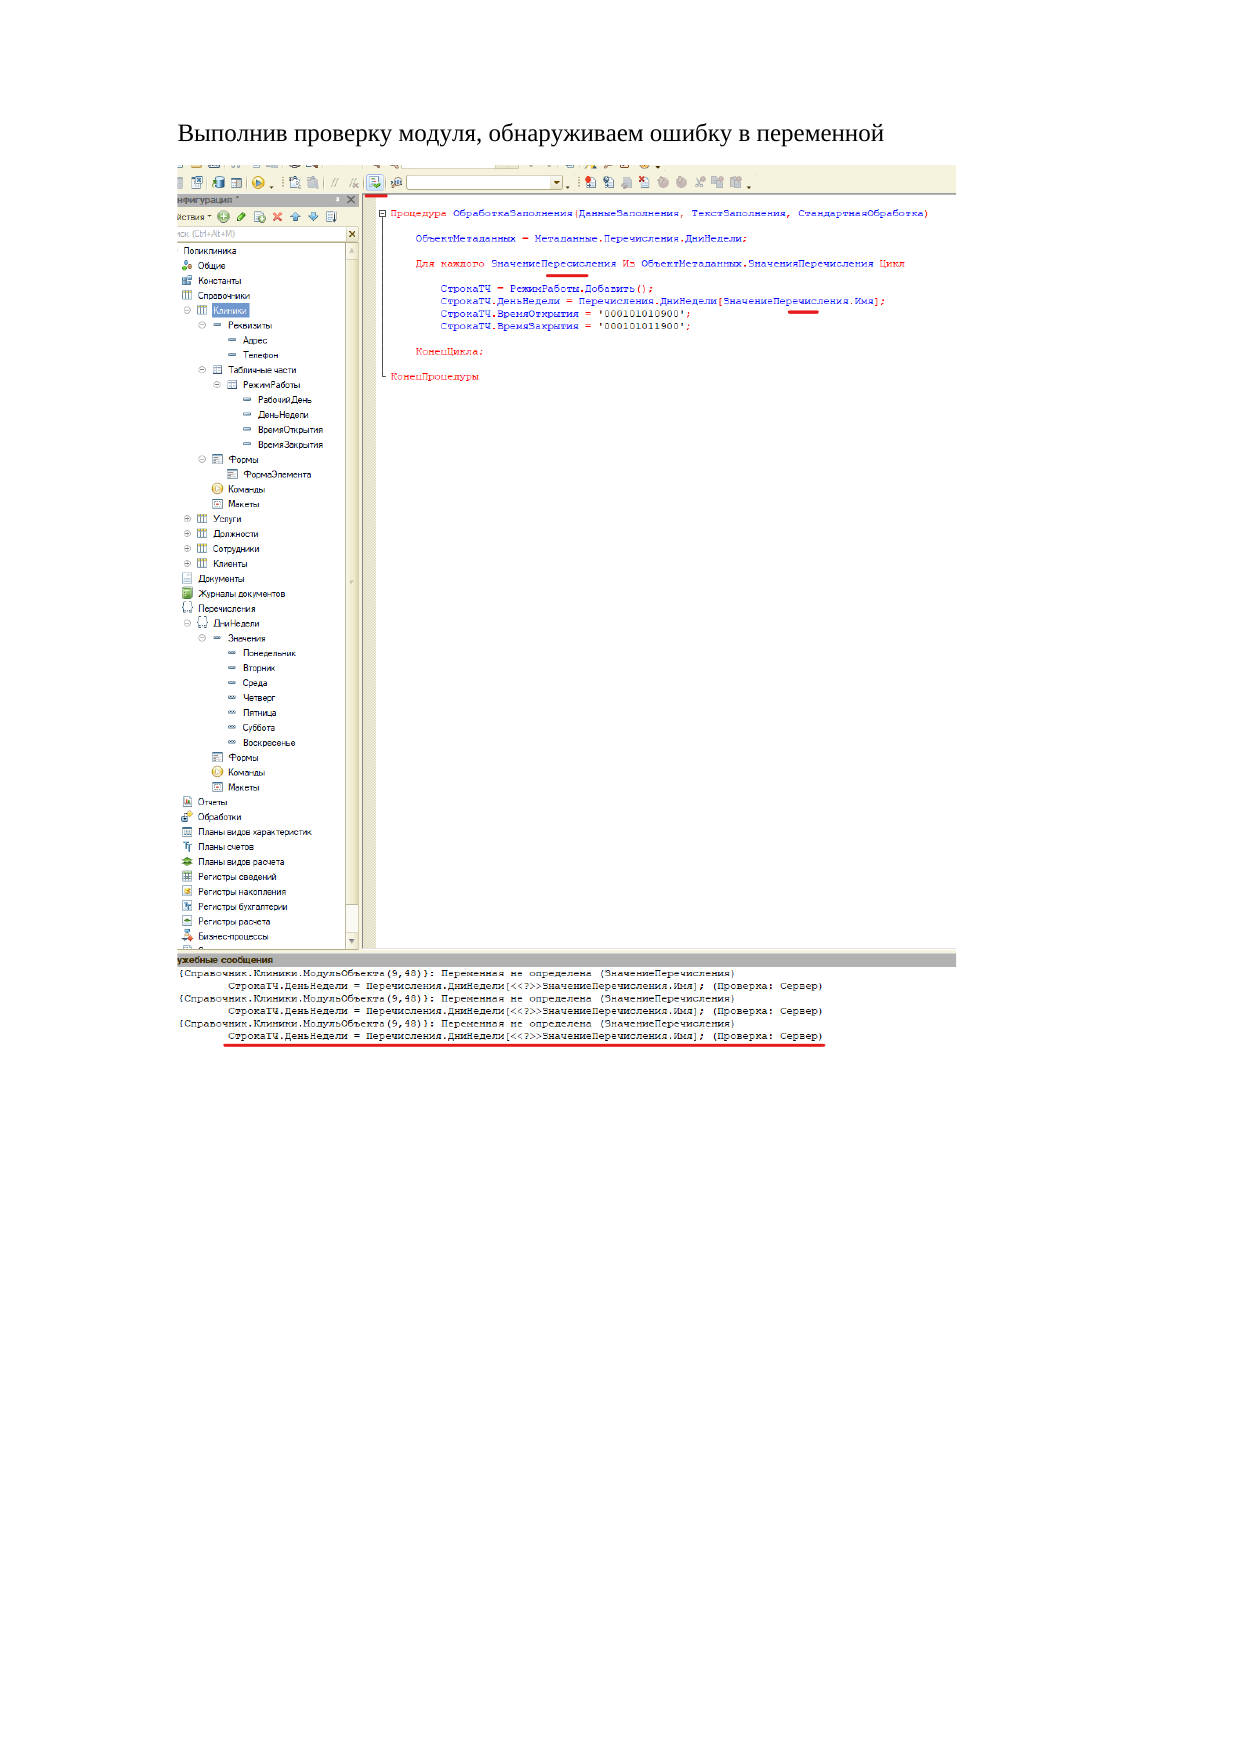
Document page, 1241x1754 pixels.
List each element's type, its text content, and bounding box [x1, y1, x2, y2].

picture [177, 165, 957, 1063]
text Выполнив проверку модуля, обнаруживаем ошибку в переменной [177, 118, 1152, 147]
